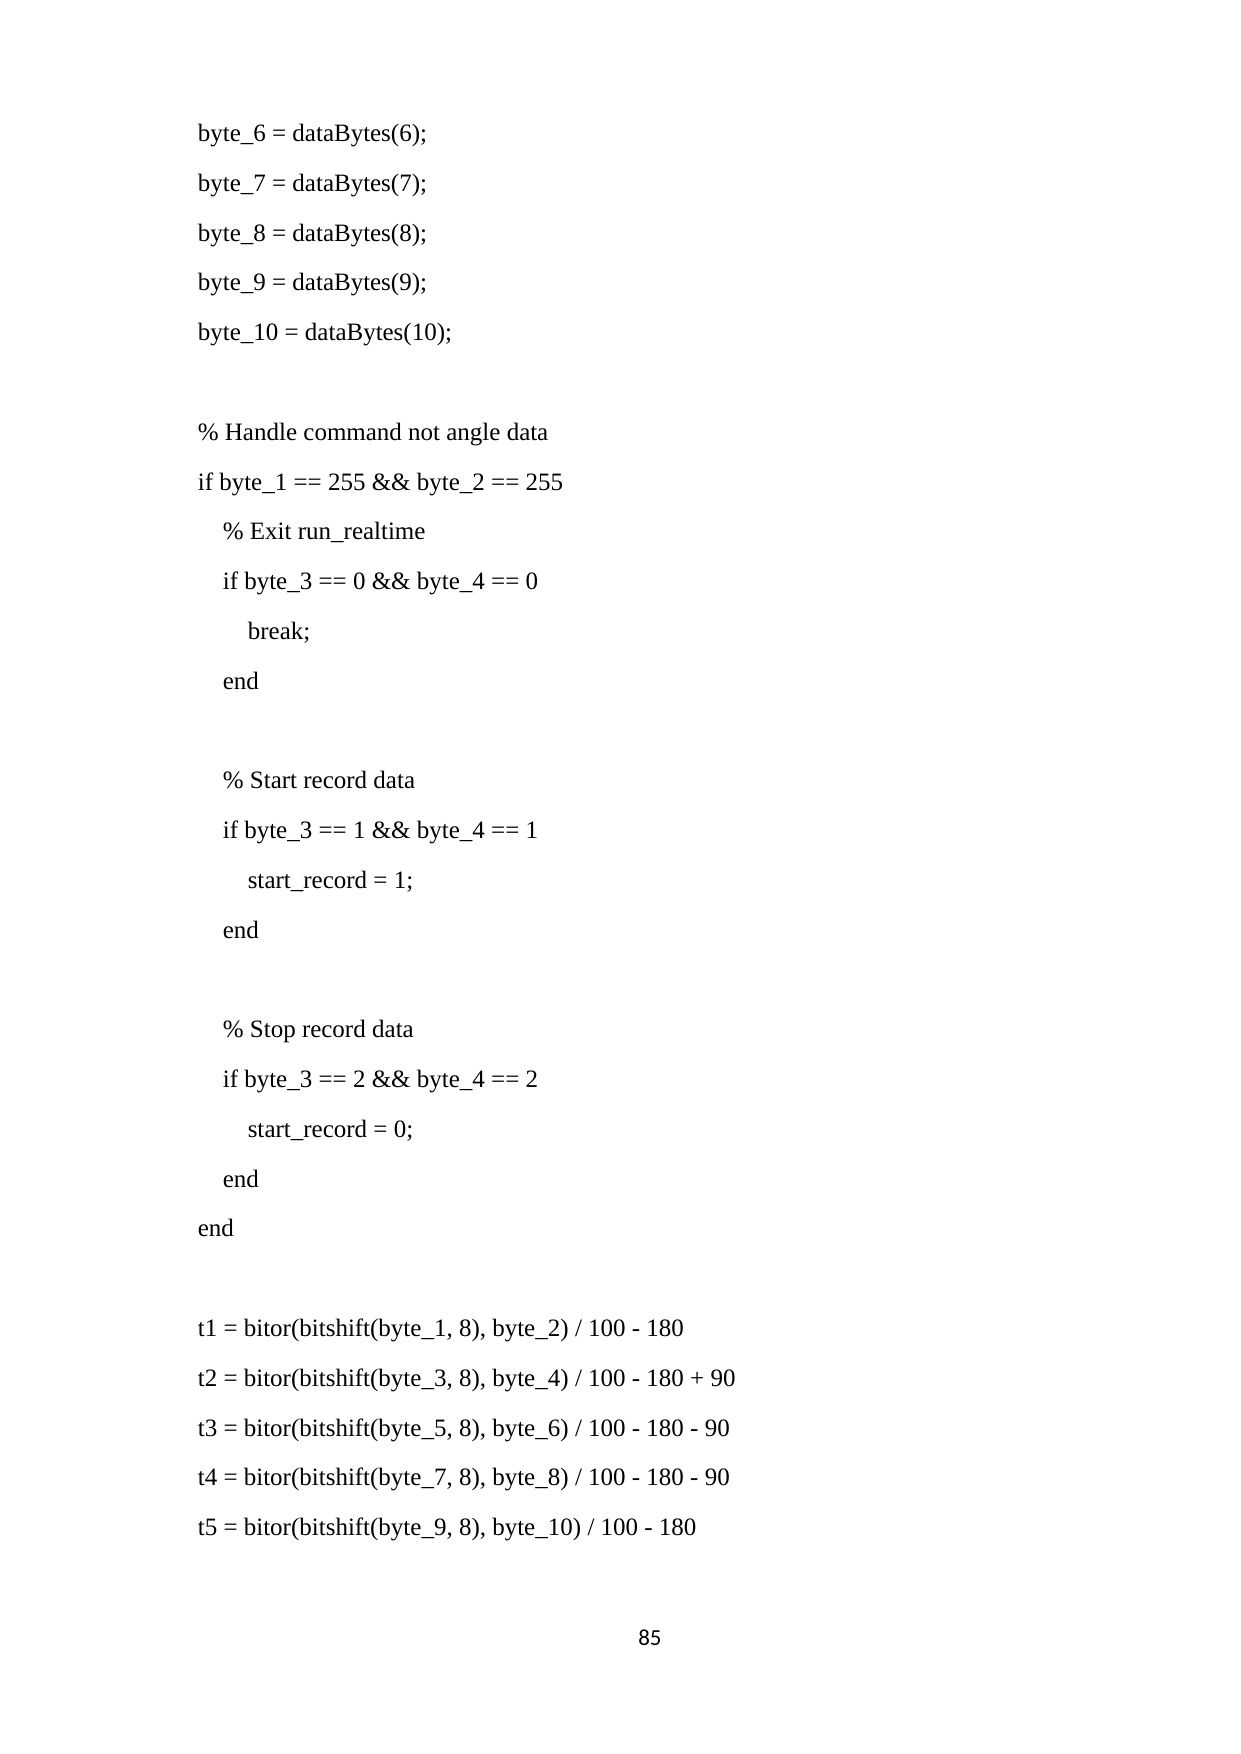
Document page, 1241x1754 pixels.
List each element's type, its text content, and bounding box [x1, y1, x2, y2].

text if byte_1 == 255 && byte_2 == 255 [148, 467, 1152, 495]
text byte_10 = dataBytes(10); [148, 317, 1152, 346]
text if byte_3 == 1 && byte_4 == 1 [148, 815, 1152, 844]
text start_record = 0; [148, 1114, 1152, 1143]
text % Handle command not angle data [148, 417, 1152, 446]
text byte_6 = dataBytes(6); [148, 118, 1152, 147]
text % Stop record data [148, 1014, 1152, 1043]
text end [148, 666, 1152, 694]
text t1 = bitor(bitshift(byte_1, 8), byte_2) / 100 - 180 [148, 1313, 1152, 1342]
text byte_7 = dataBytes(7); [148, 168, 1152, 197]
text % Exit run_realtime [148, 516, 1152, 545]
text byte_9 = dataBytes(9); [148, 267, 1152, 296]
text t5 = bitor(bitshift(byte_9, 8), byte_10) / 100 - 180 [148, 1512, 1152, 1541]
text end [148, 1164, 1152, 1192]
text % Start record data [148, 765, 1152, 794]
text t2 = bitor(bitshift(byte_3, 8), byte_4) / 100 - 180 + 90 [148, 1363, 1152, 1392]
text t3 = bitor(bitshift(byte_5, 8), byte_6) / 100 - 180 - 90 [148, 1413, 1152, 1441]
text end [148, 915, 1152, 943]
text t4 = bitor(bitshift(byte_7, 8), byte_8) / 100 - 180 - 90 [148, 1462, 1152, 1491]
text byte_8 = dataBytes(8); [148, 218, 1152, 246]
text end [148, 1213, 1152, 1242]
text start_record = 1; [148, 865, 1152, 894]
text if byte_3 == 0 && byte_4 == 0 [148, 566, 1152, 595]
text if byte_3 == 2 && byte_4 == 2 [148, 1064, 1152, 1093]
text break; [148, 616, 1152, 645]
